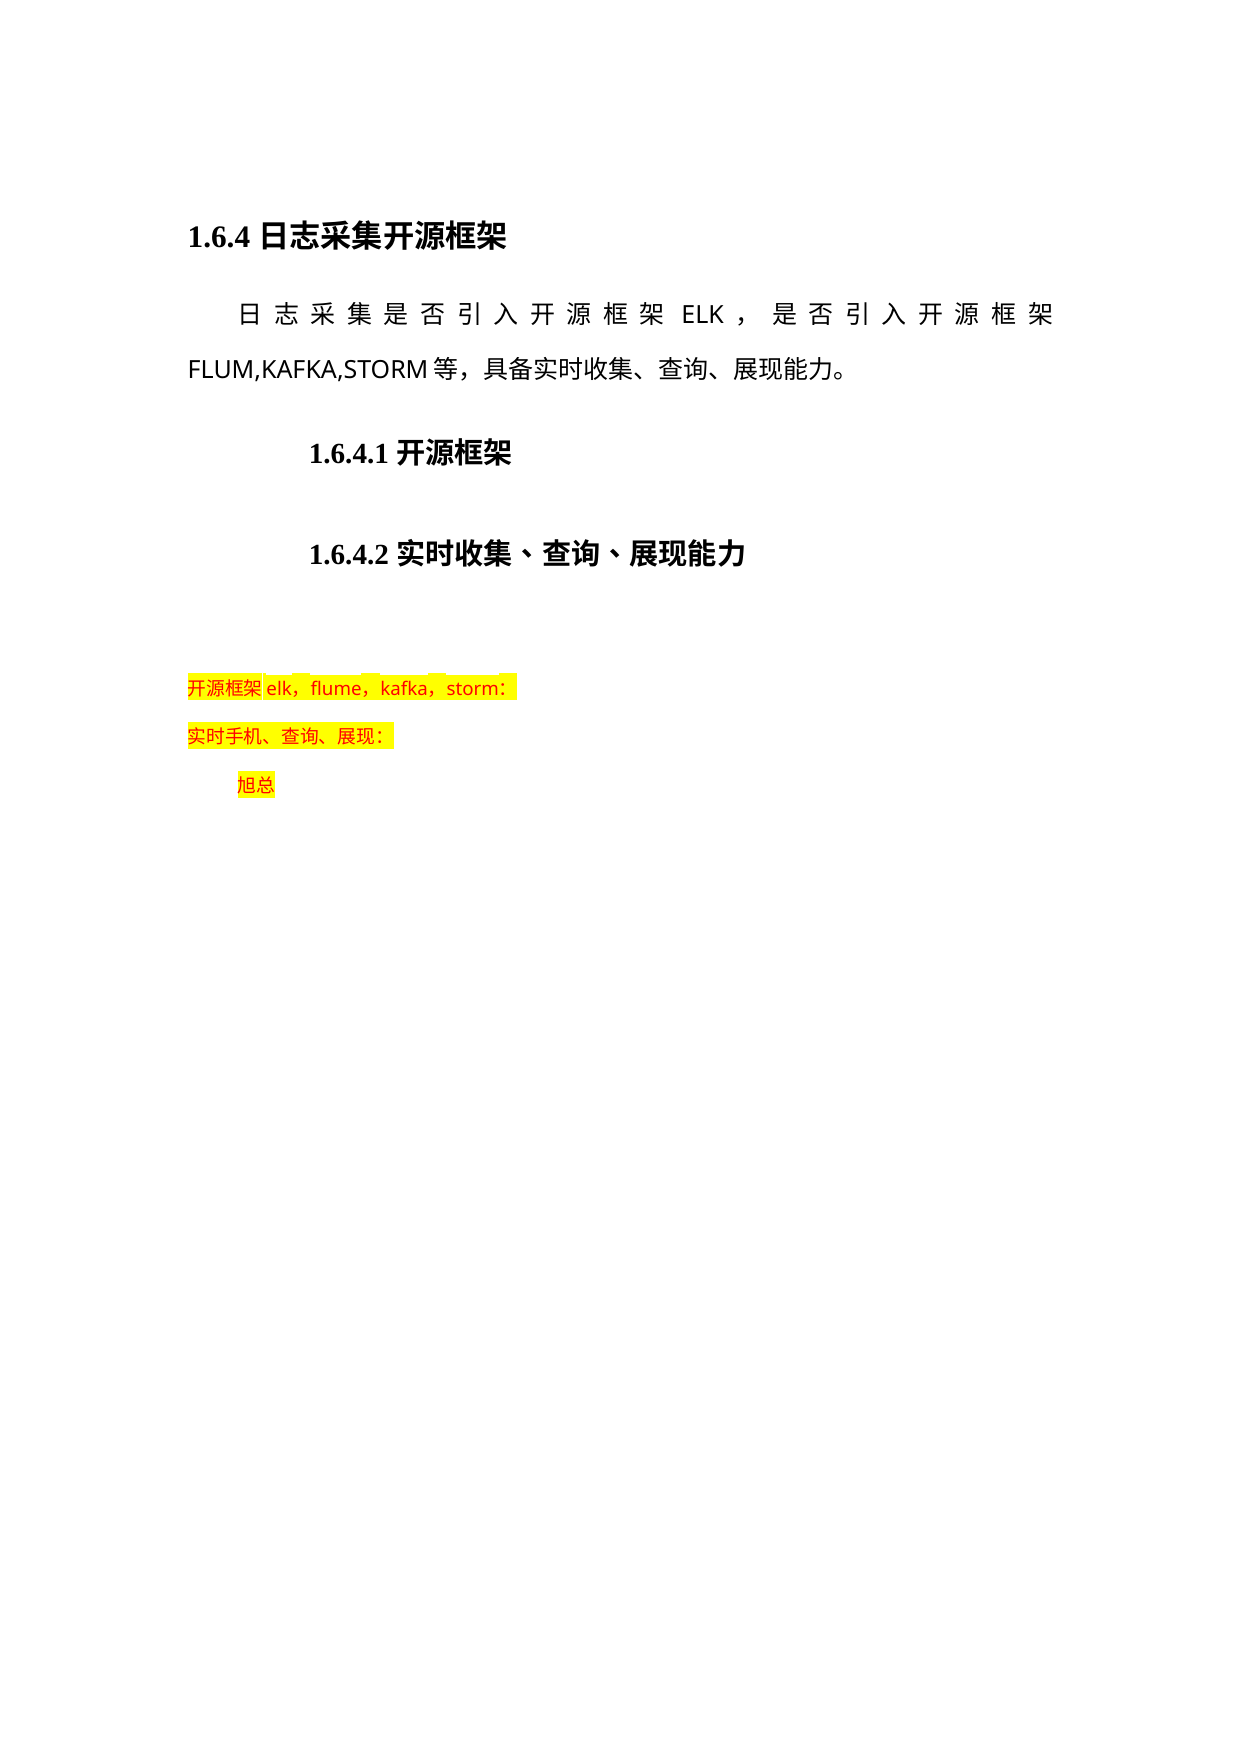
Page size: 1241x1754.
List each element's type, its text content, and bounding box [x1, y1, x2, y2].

text 日志采集是否引入开源框架ELK，是否引入开源框架FLUM,KAFKA,STORM等，具备实时收集、查询、展现能力。 [187, 295, 1053, 385]
subtitle 日志采集开源框架 [187, 211, 1053, 256]
text 实时手机、查询、展现： [187, 719, 1053, 752]
text 开源框架elk，flume，kafka，storm： [187, 671, 1053, 703]
subtitle 开源框架 [258, 420, 1053, 485]
text 旭总 [187, 768, 1053, 801]
subtitle 实时收集、查询、展现能力 [258, 521, 1053, 586]
